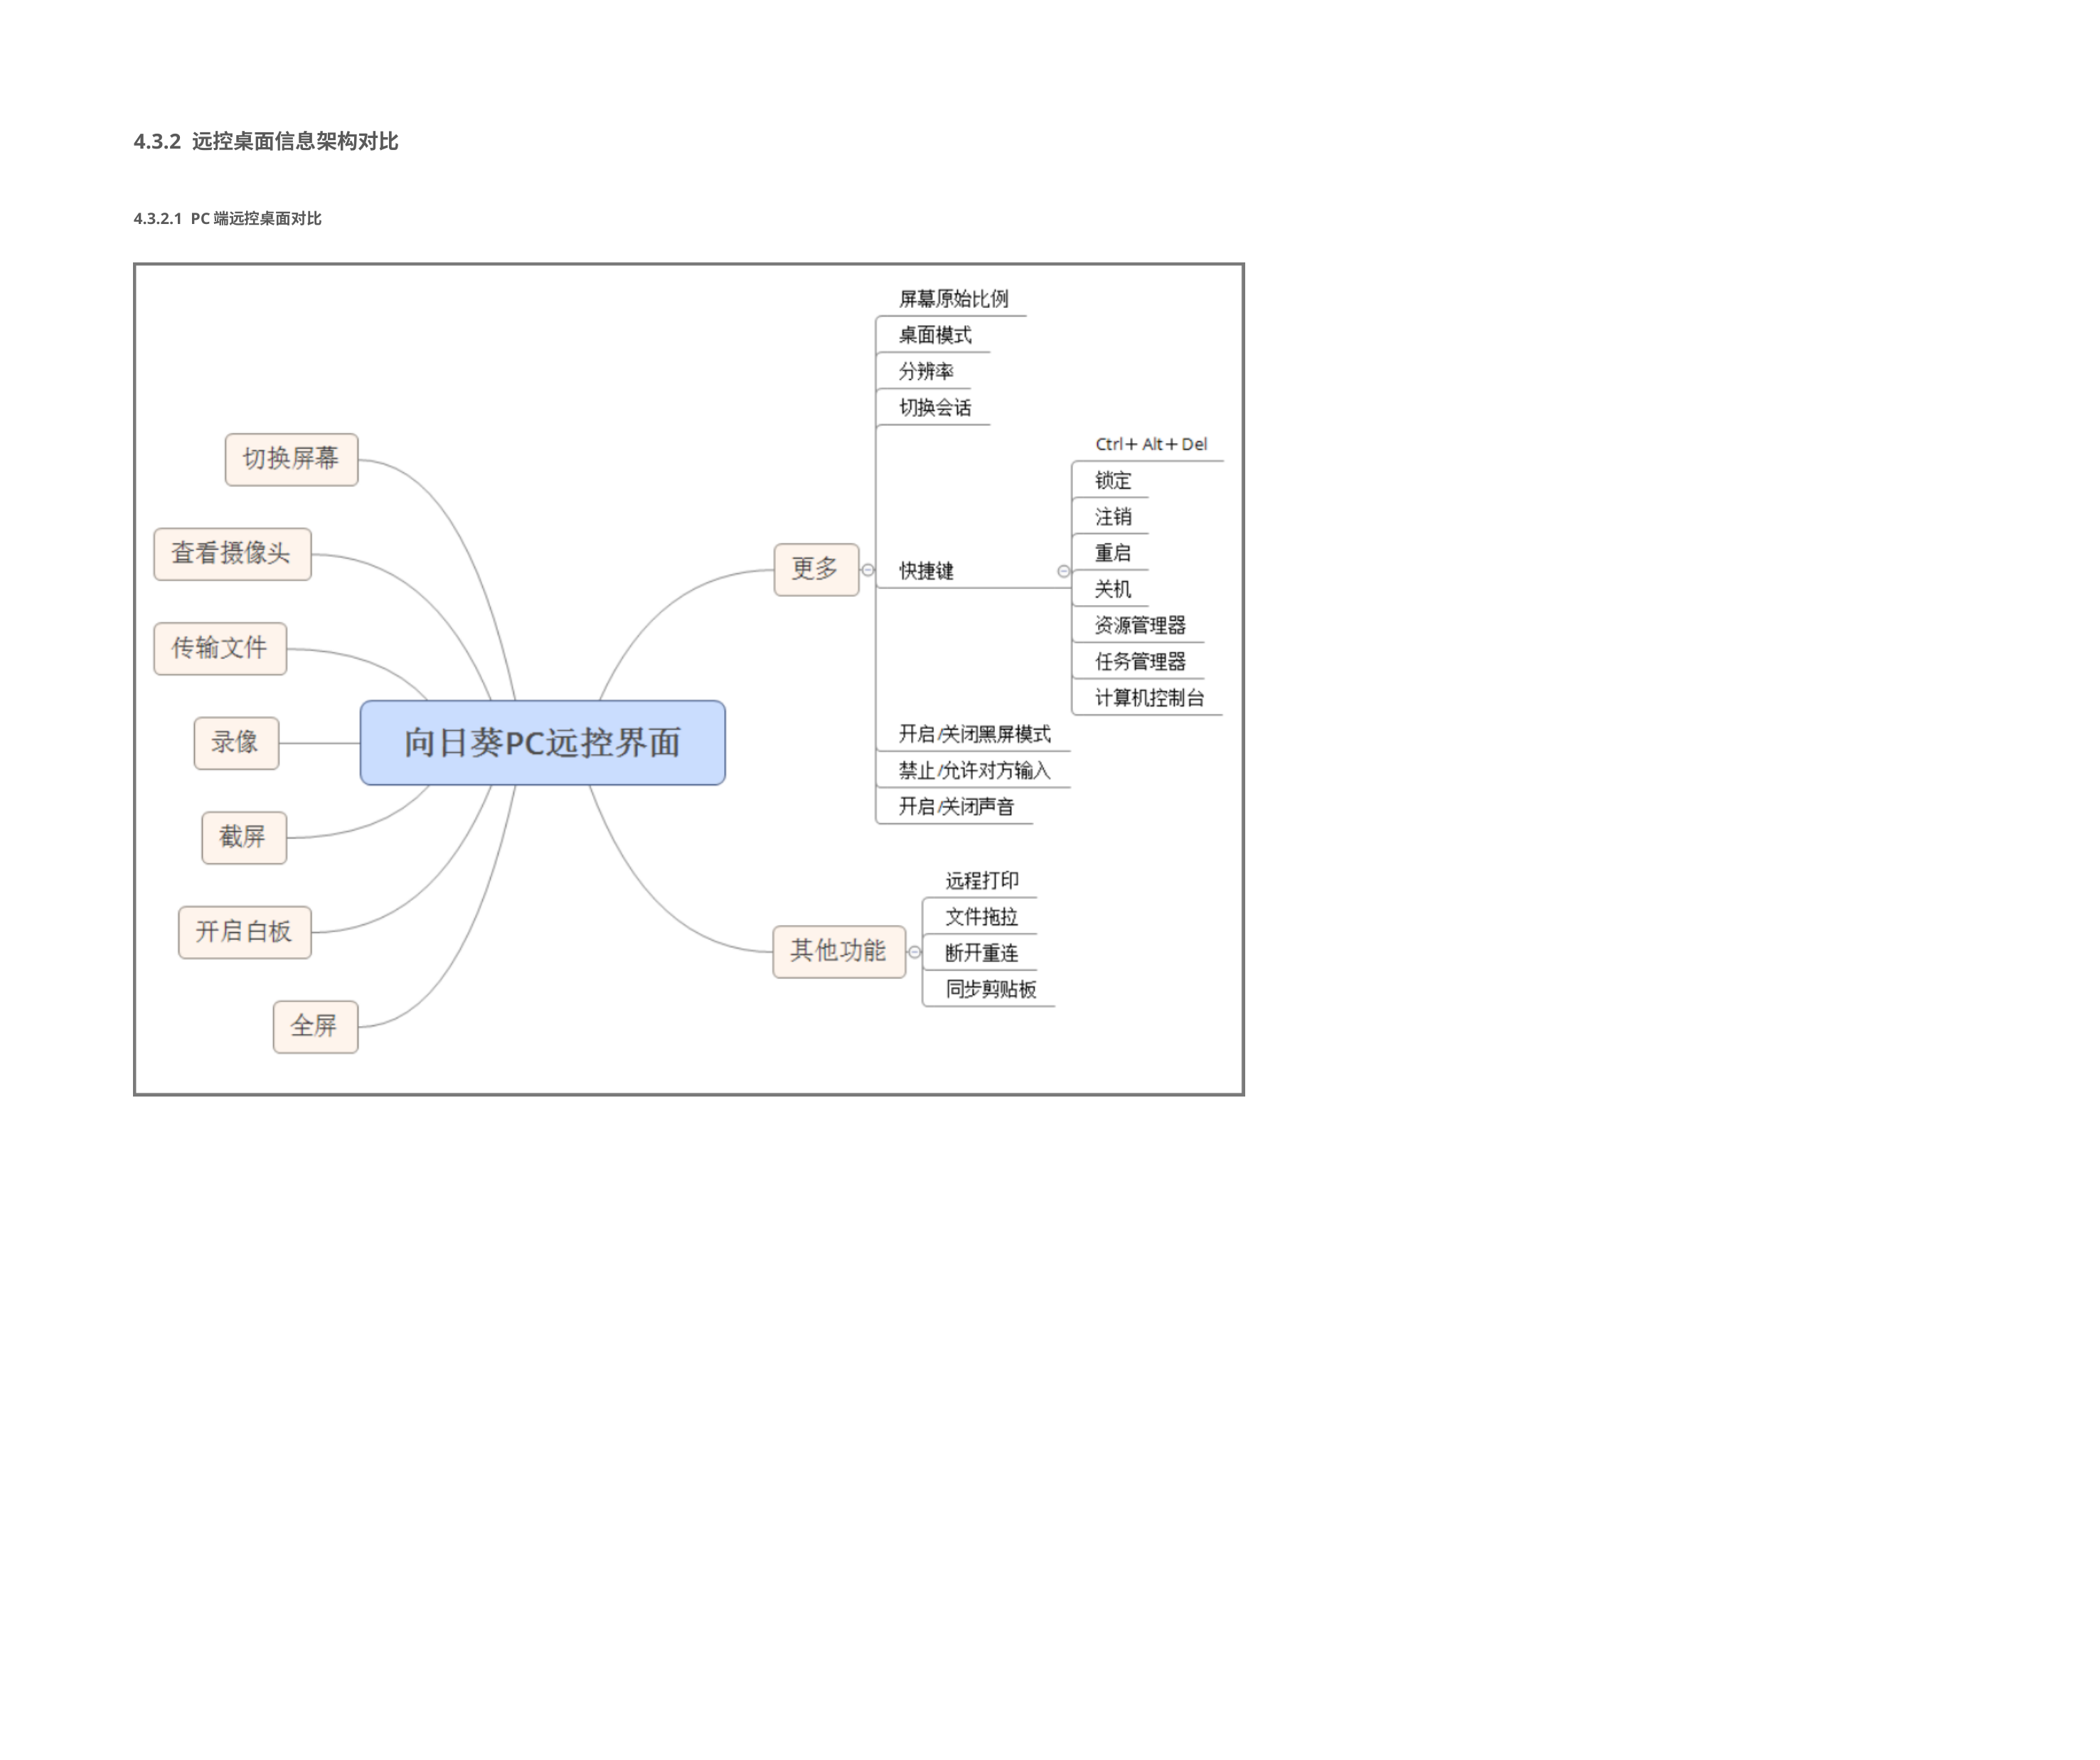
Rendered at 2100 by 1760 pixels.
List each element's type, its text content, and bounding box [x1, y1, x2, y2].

subtitle 4.3.2.1 PC端远控桌面对比 [134, 206, 1966, 229]
picture [133, 262, 1245, 1097]
subtitle 4.3.2 远控桌面信息架构对比 [134, 117, 1966, 164]
